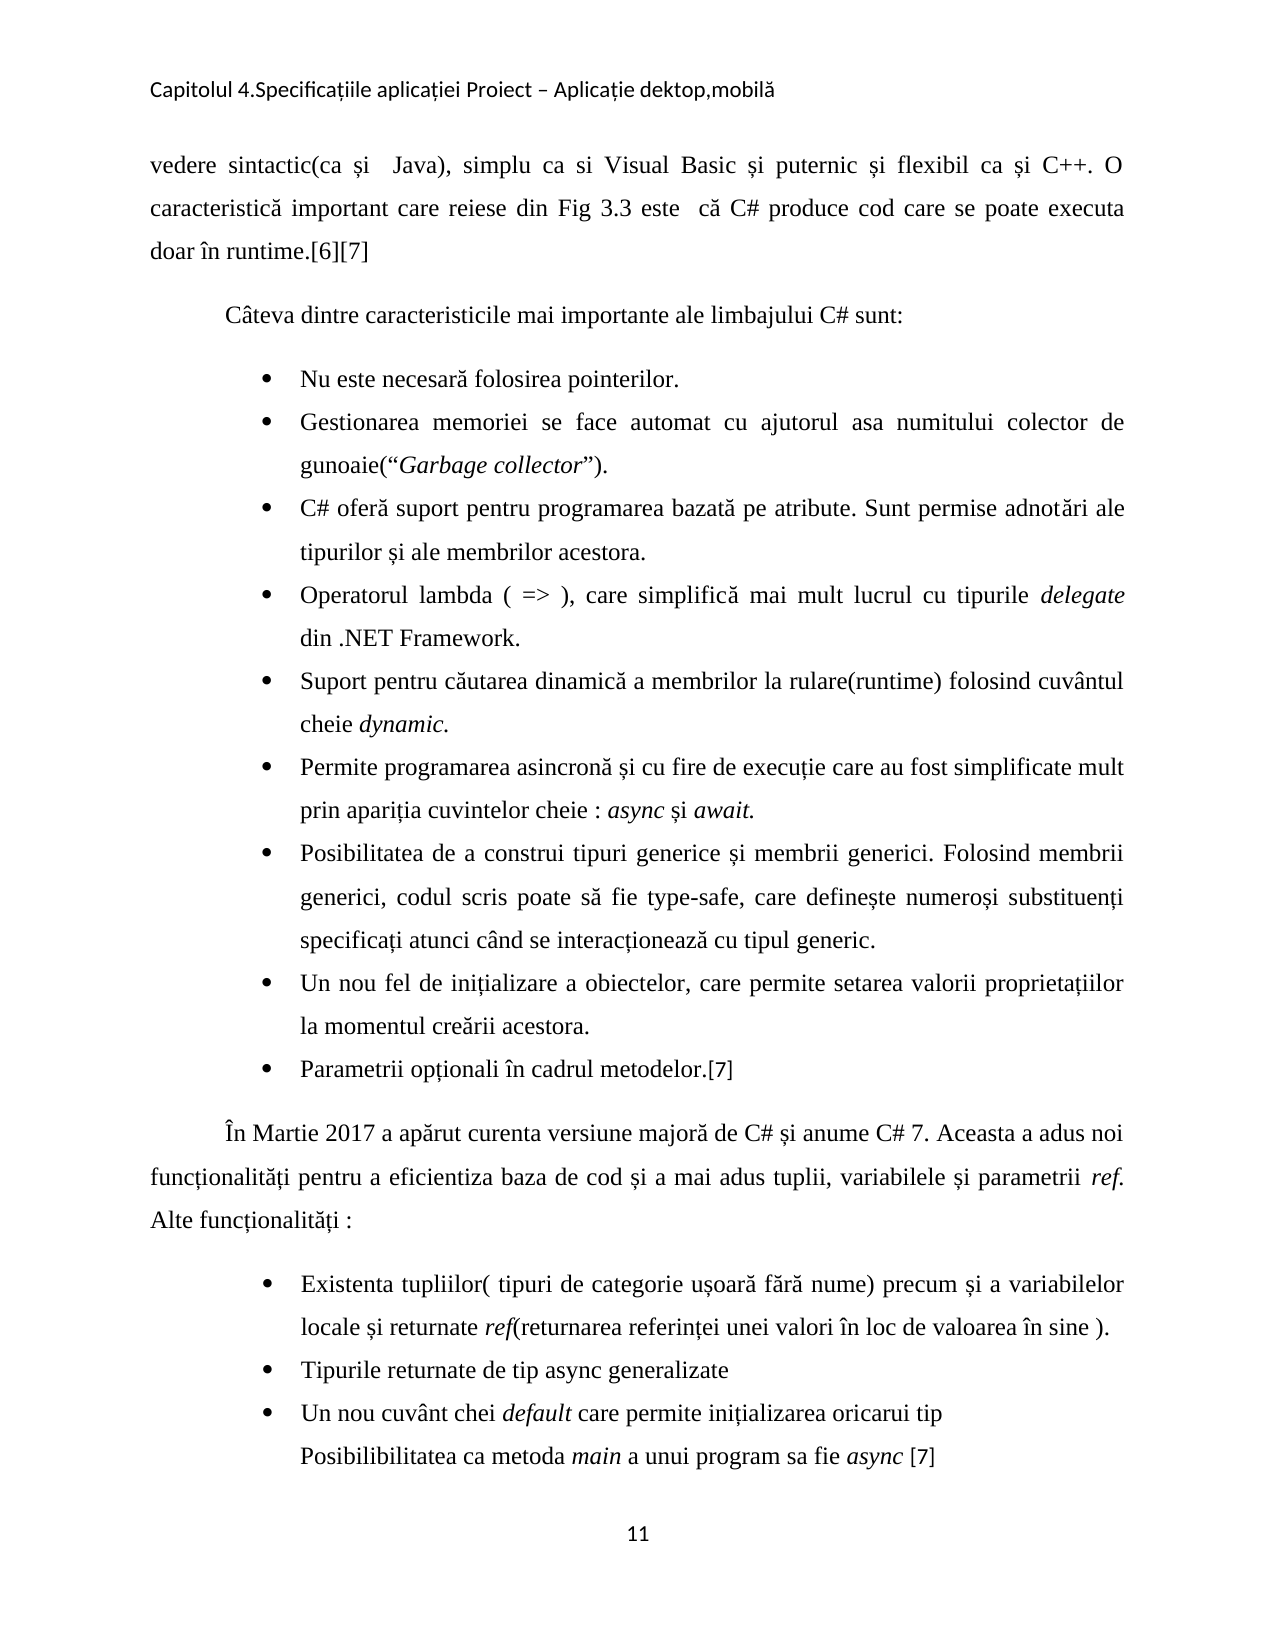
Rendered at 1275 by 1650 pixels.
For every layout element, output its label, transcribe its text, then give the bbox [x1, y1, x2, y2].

list Un nou fel de inițializare a obiectelor, care permite setarea valorii proprietațiilor la momentul creării acestora. [262, 968, 1125, 1040]
text În Martie 2017 a apărut curenta versiune majoră de C# și anume C# 7. Aceasta a adus noi funcționalități pentru a eficientiza baza de cod și a mai adus tuplii, variabilele și parametrii ref. Alte funcționalități : [150, 1118, 1125, 1233]
list C# oferă suport pentru programarea bazată pe atribute. Sunt permise adnotări ale tipurilor și ale membrilor acestora. [262, 493, 1125, 565]
list Existenta tupliilor( tipuri de categorie ușoară fără nume) precum și a variabilelor locale și returnate ref(returnarea referinței unei valori în loc de valoarea în sine ). [263, 1269, 1125, 1341]
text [150, 150, 1125, 265]
list Nu este necesară folosirea pointerilor. [262, 364, 1125, 393]
list Operatorul lambda ( => ), care simplifică mai mult lucrul cu tipurile delegate din .NET Framework. [262, 580, 1125, 652]
list Parametrii opționali în cadrul metodelor.[7] [262, 1054, 1125, 1083]
text Câteva dintre caracteristicile mai importante ale limbajului C# sunt: [150, 300, 1125, 329]
list Permite programarea asincronă și cu fire de execuție care au fost simplificate mult prin apariția cuvintelor cheie : async și await. [262, 752, 1125, 824]
list Suport pentru căutarea dinamică a membrilor la rulare(runtime) folosind cuvântul cheie dynamic. [262, 666, 1125, 738]
list Un nou cuvânt chei default care permite inițializarea oricarui tip [263, 1398, 1125, 1427]
list Posibilitatea de a construi tipuri generice și membrii generici. Folosind membrii generici, codul scris poate să fie type-safe, care definește numeroși substituenți specificați atunci când se interacționează cu tipul generic. [262, 838, 1125, 953]
list Gestionarea memoriei se face automat cu ajutorul asa numitului colector de gunoaie(“Garbage collector”). [262, 407, 1125, 479]
list Posibilibilitatea ca metoda main a unui program sa fie async [7] [300, 1441, 1125, 1470]
list Tipurile returnate de tip async generalizate [263, 1355, 1125, 1384]
